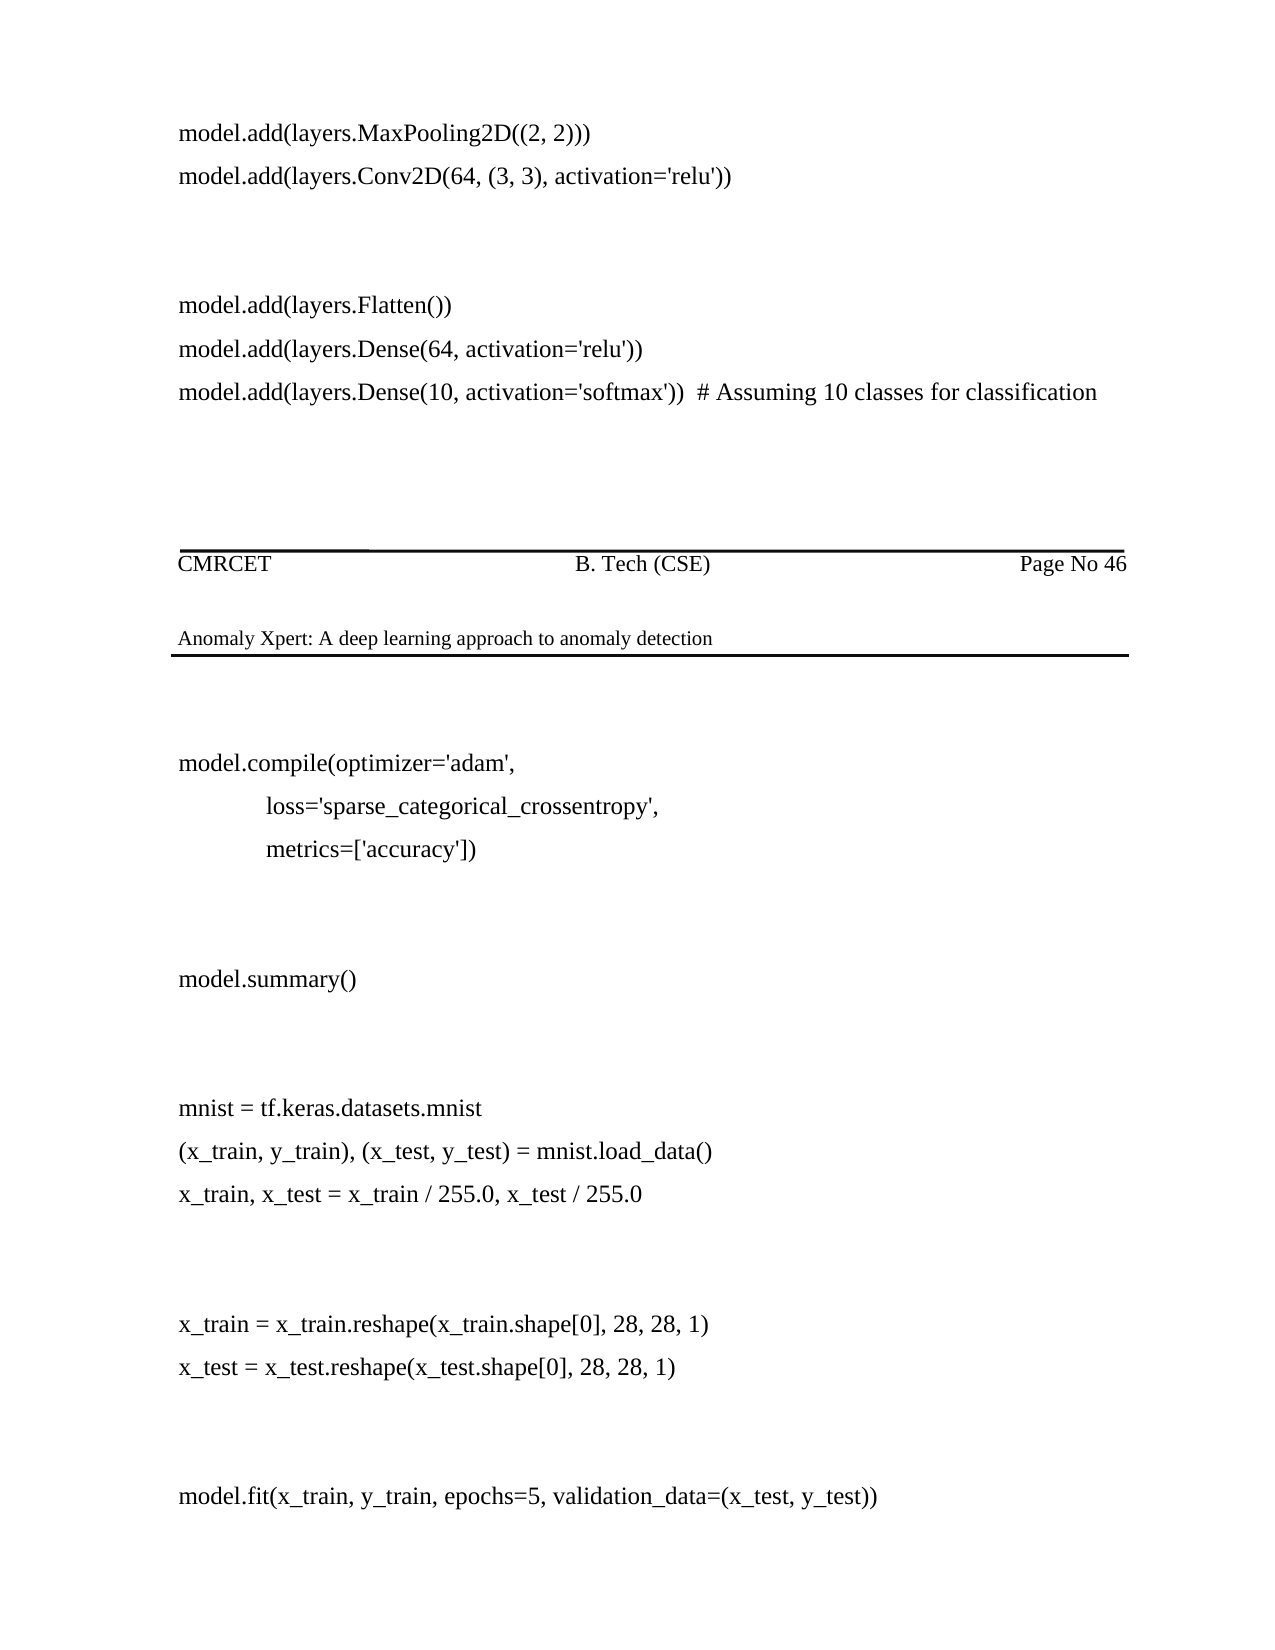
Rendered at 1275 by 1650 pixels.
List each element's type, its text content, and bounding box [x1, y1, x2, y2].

text x_train = x_train.reshape(x_train.shape[0], 28, 28, 1) [178, 1309, 1124, 1337]
text CMRCET B. Tech (CSE) Page No 46 [177, 550, 1127, 577]
text Anomaly Xpert: A deep learning approach to anomaly detection [177, 626, 1127, 650]
text model.compile(optimizer='adam', [178, 748, 1124, 777]
text model.add(layers.MaxPooling2D((2, 2))) [178, 118, 1124, 147]
text model.add(layers.Flatten()) [178, 291, 1124, 319]
text x_train, x_test = x_train / 255.0, x_test / 255.0 [178, 1179, 1124, 1208]
text mnist = tf.keras.datasets.mnist [178, 1093, 1124, 1122]
text loss='sparse_categorical_crossentropy', [178, 791, 1124, 820]
text model.add(layers.Dense(64, activation='relu')) [178, 334, 1124, 362]
text metrics=['accuracy']) [178, 834, 1124, 863]
text model.summary() [178, 964, 1124, 992]
text x_test = x_test.reshape(x_test.shape[0], 28, 28, 1) [178, 1352, 1124, 1381]
text model.add(layers.Dense(10, activation='softmax')) # Assuming 10 classes for classification [178, 377, 1124, 406]
text model.fit(x_train, y_train, epochs=5, validation_data=(x_test, y_test)) [178, 1481, 1124, 1510]
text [178, 161, 1124, 190]
text (x_train, y_train), (x_test, y_test) = mnist.load_data() [178, 1136, 1124, 1165]
